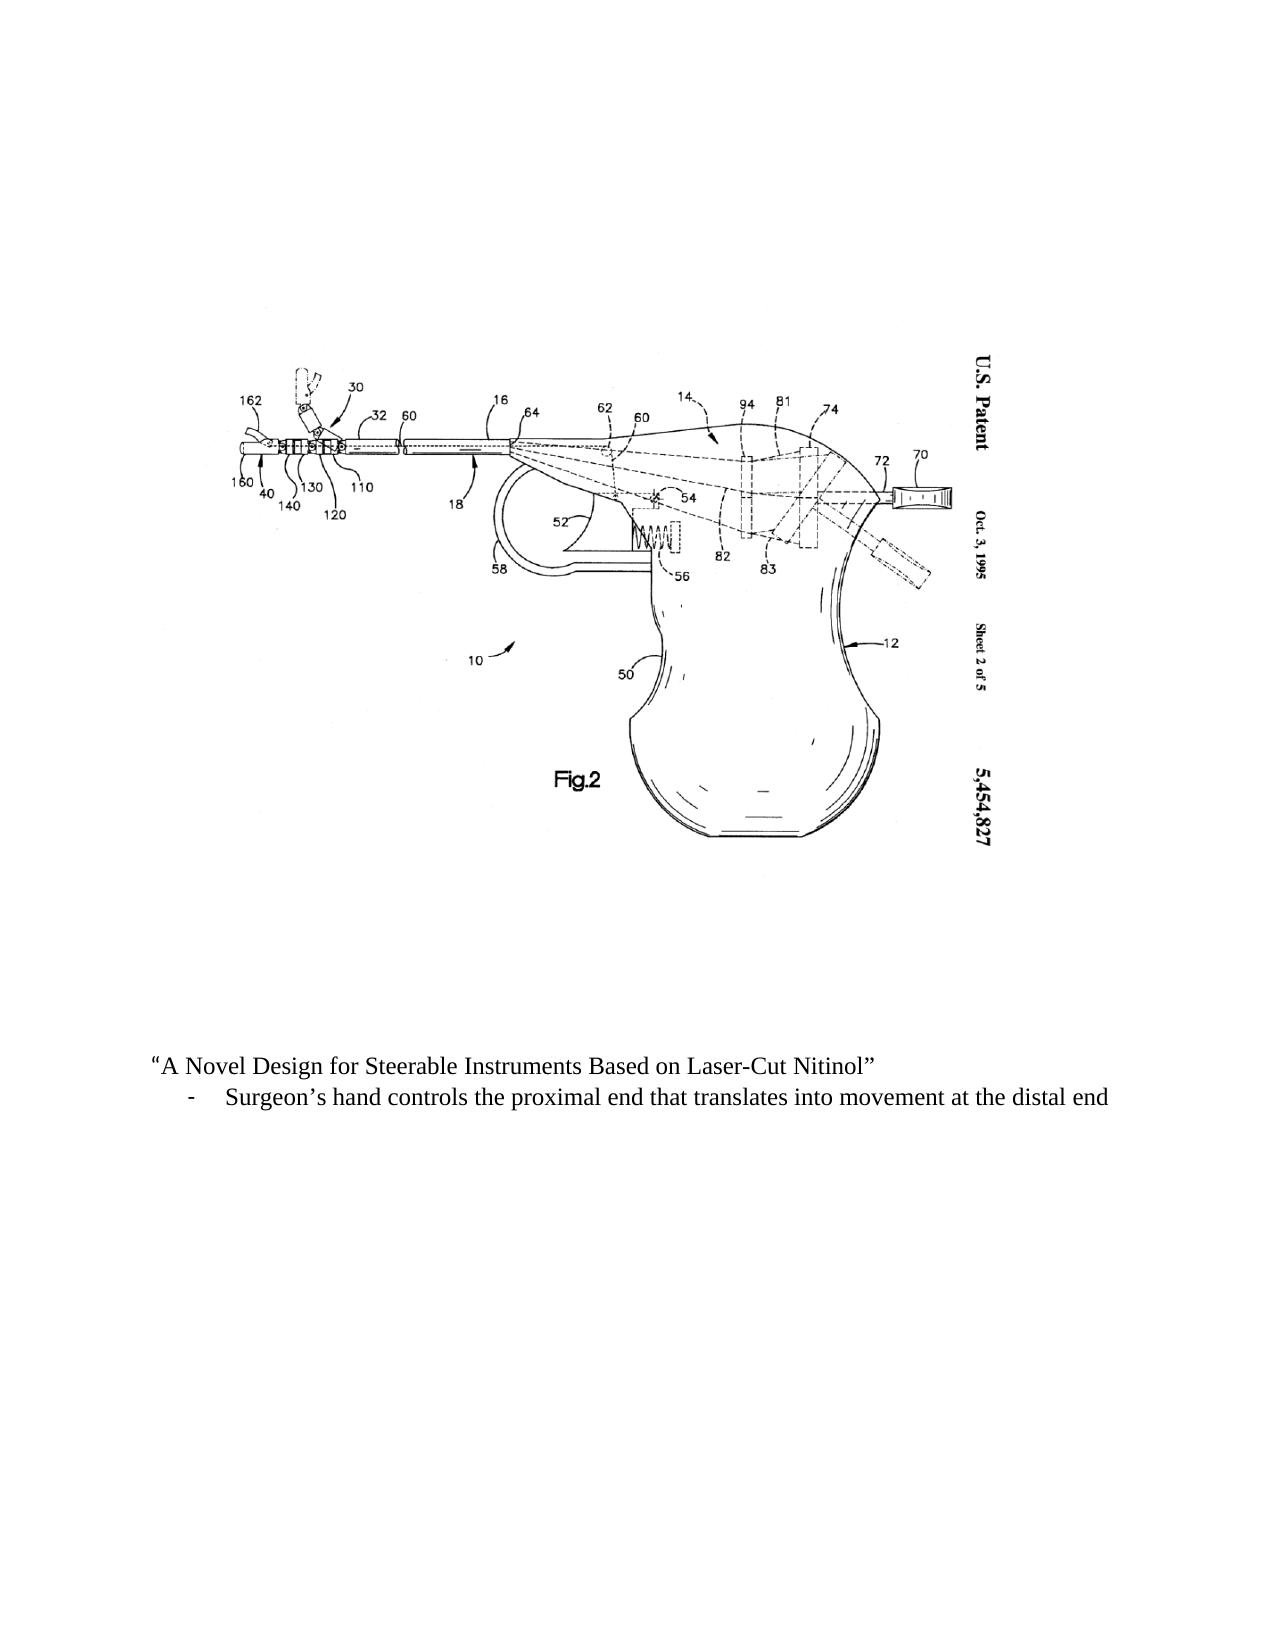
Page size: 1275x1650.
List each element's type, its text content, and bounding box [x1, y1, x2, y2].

list Surgeon’s hand controls the proximal end that translates into movement at the distal end [187, 1081, 1125, 1112]
text “A Novel Design for Steerable Instruments Based on Laser-Cut Nitinol” [150, 1051, 1125, 1081]
picture [150, 294, 1048, 907]
